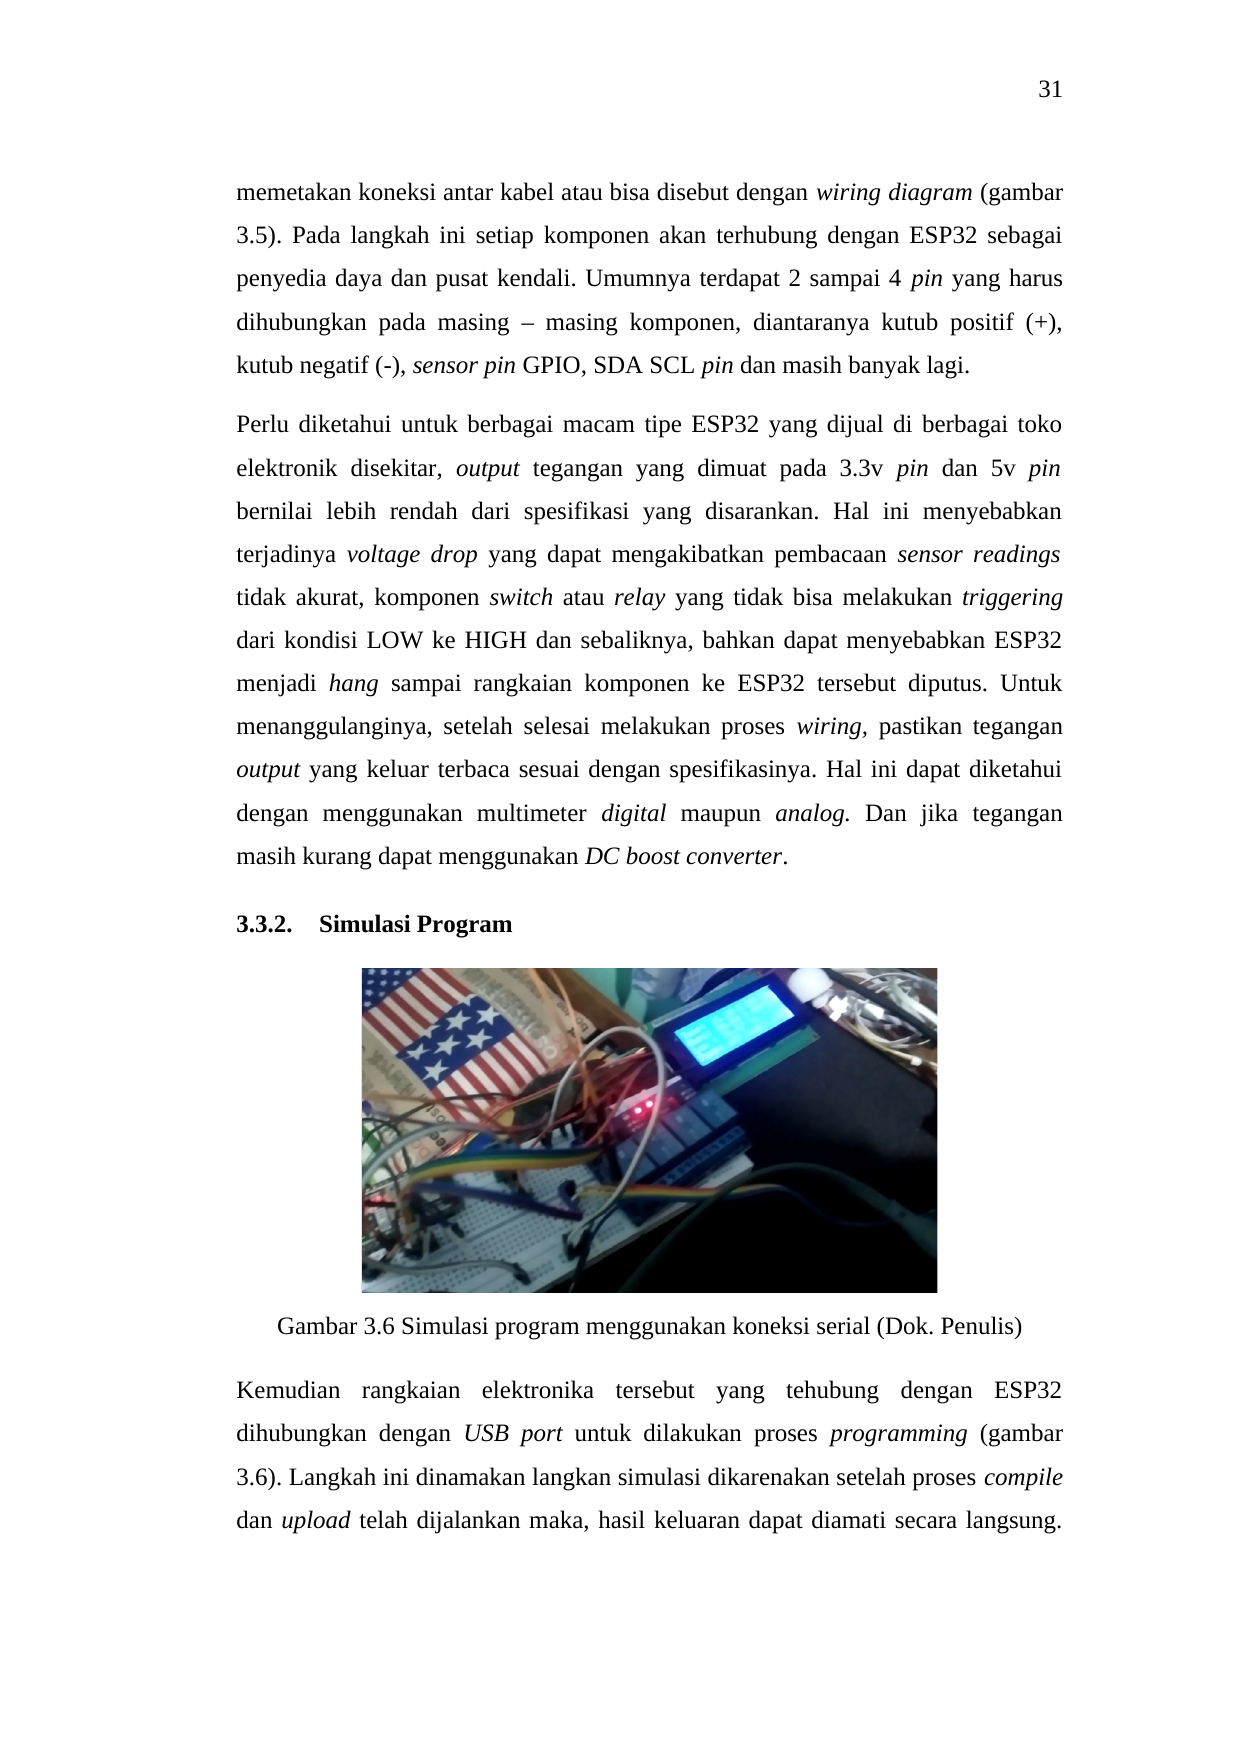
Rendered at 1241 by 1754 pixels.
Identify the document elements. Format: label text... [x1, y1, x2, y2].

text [236, 1375, 1063, 1533]
text Gambar 3.6 Simulasi program menggunakan koneksi serial (Dok. Penulis) [236, 1311, 1063, 1340]
list Simulasi Program [236, 909, 1063, 938]
picture [361, 968, 938, 1293]
text Perlu diketahui untuk berbagai macam tipe ESP32 yang dijual di berbagai toko elektronik disekitar, output tegangan yang dimuat pada 3.3v pin dan 5v pin bernilai lebih rendah dari spesifikasi yang disarankan. Hal ini menyebabkan terjadinya voltage drop yang dapat mengakibatkan pembacaan sensor readings tidak akurat, komponen switch atau relay yang tidak bisa melakukan triggering dari kondisi LOW ke HIGH dan sebaliknya, bahkan dapat menyebabkan ESP32 menjadi hang sampai rangkaian komponen ke ESP32 tersebut diputus. Untuk menanggulanginya, setelah selesai melakukan proses wiring, pastikan tegangan output yang keluar terbaca sesuai dengan spesifikasinya. Hal ini dapat diketahui dengan menggunakan multimeter digital maupun analog. Dan jika tegangan masih kurang dapat menggunakan DC boost converter. [236, 409, 1063, 869]
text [236, 177, 1063, 378]
